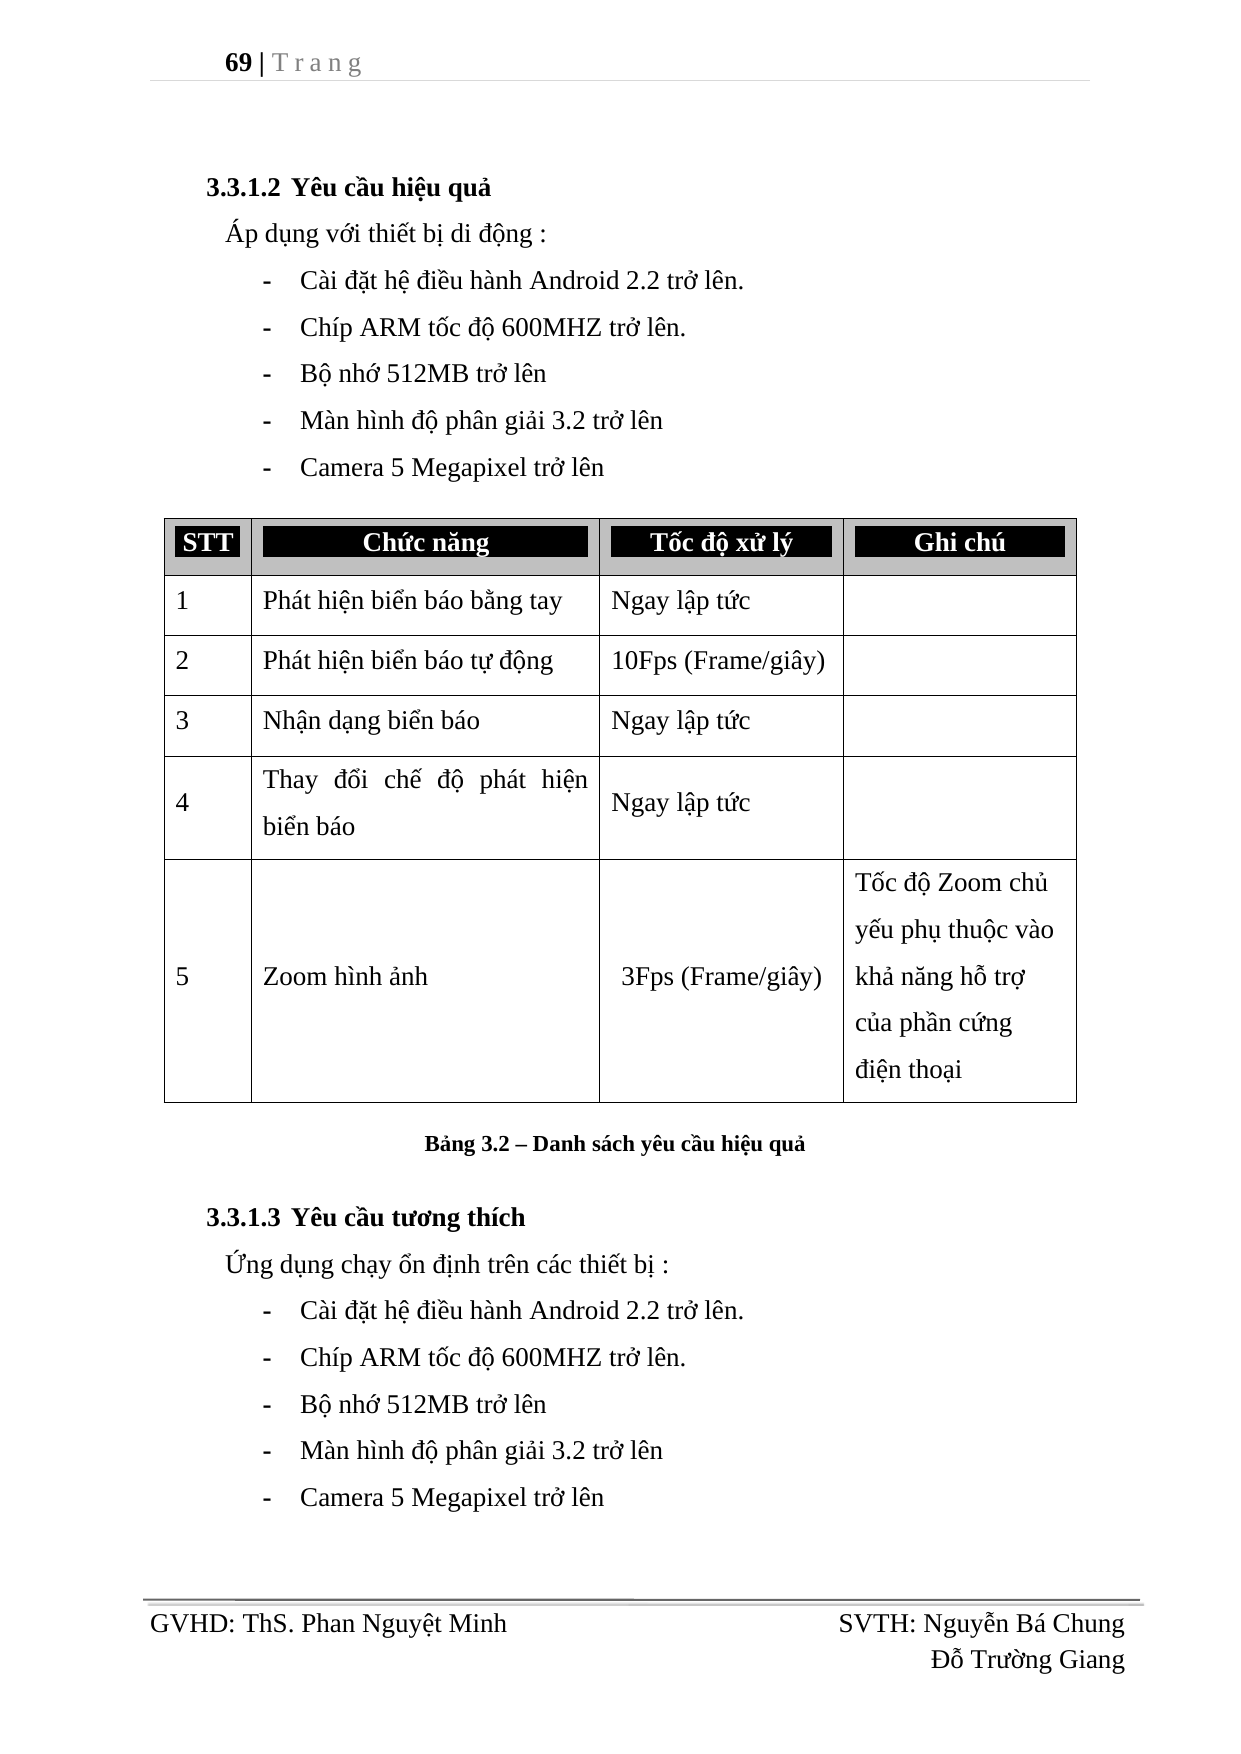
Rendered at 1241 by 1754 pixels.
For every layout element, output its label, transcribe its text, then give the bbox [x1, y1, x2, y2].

subtitle Yêu cầu tương thích [206, 1124, 1090, 1232]
list Ứng dụng chạy ổn định trên các thiết bị : [150, 1248, 1090, 1279]
subtitle Yêu cầu hiệu quả [206, 171, 1090, 202]
table_cell 1 [165, 576, 251, 635]
table_cell Phát hiện biển báo tự động [252, 636, 599, 695]
table_cell [844, 636, 1076, 695]
table_cell 10Fps (Frame/giây) [600, 636, 843, 695]
table_cell Ngay lập tức [600, 576, 843, 635]
table_header STT [165, 519, 251, 575]
table_cell 3Fps (Frame/giây) [600, 860, 843, 1102]
table_cell 2 [165, 636, 251, 695]
table_cell Ngay lập tức [600, 696, 843, 756]
list Camera 5 Megapixel trở lên [262, 1481, 1090, 1512]
table_cell Thay đổi chế độ phát hiện biển báo [252, 757, 599, 859]
list Màn hình độ phân giải 3.2 trở lên [262, 404, 1090, 435]
list Chíp ARM tốc độ 600MHZ trở lên. [262, 1341, 1090, 1372]
table_cell [844, 757, 1076, 859]
list Camera 5 Megapixel trở lên [262, 451, 1090, 482]
table_cell 3 [165, 696, 251, 756]
table_header Tốc độ xử lý [600, 519, 843, 575]
table_header Chức năng [252, 519, 599, 575]
list Bộ nhớ 512MB trở lên [262, 357, 1090, 389]
table_cell 5 [165, 860, 251, 1102]
table_cell Tốc độ Zoom chủ yếu phụ thuộc vào khả năng hỗ trợ của phần cứng điện thoại [844, 860, 1076, 1102]
table_cell Zoom hình ảnh [252, 860, 599, 1102]
table_cell [844, 696, 1076, 756]
list Cài đặt hệ điều hành Android 2.2 trở lên. [262, 1294, 1090, 1326]
list Màn hình độ phân giải 3.2 trở lên [262, 1434, 1090, 1466]
table_cell Ngay lập tức [600, 757, 843, 859]
list Chíp ARM tốc độ 600MHZ trở lên. [262, 311, 1090, 342]
table_cell Nhận dạng biển báo [252, 696, 599, 756]
table_cell Phát hiện biển báo bằng tay [252, 576, 599, 635]
list Cài đặt hệ điều hành Android 2.2 trở lên. [262, 264, 1090, 295]
list Bộ nhớ 512MB trở lên [262, 1388, 1090, 1419]
table_cell 4 [165, 757, 251, 859]
list Áp dụng với thiết bị di động : [150, 217, 1090, 249]
table_cell [844, 576, 1076, 635]
table_header Ghi chú [844, 519, 1076, 575]
